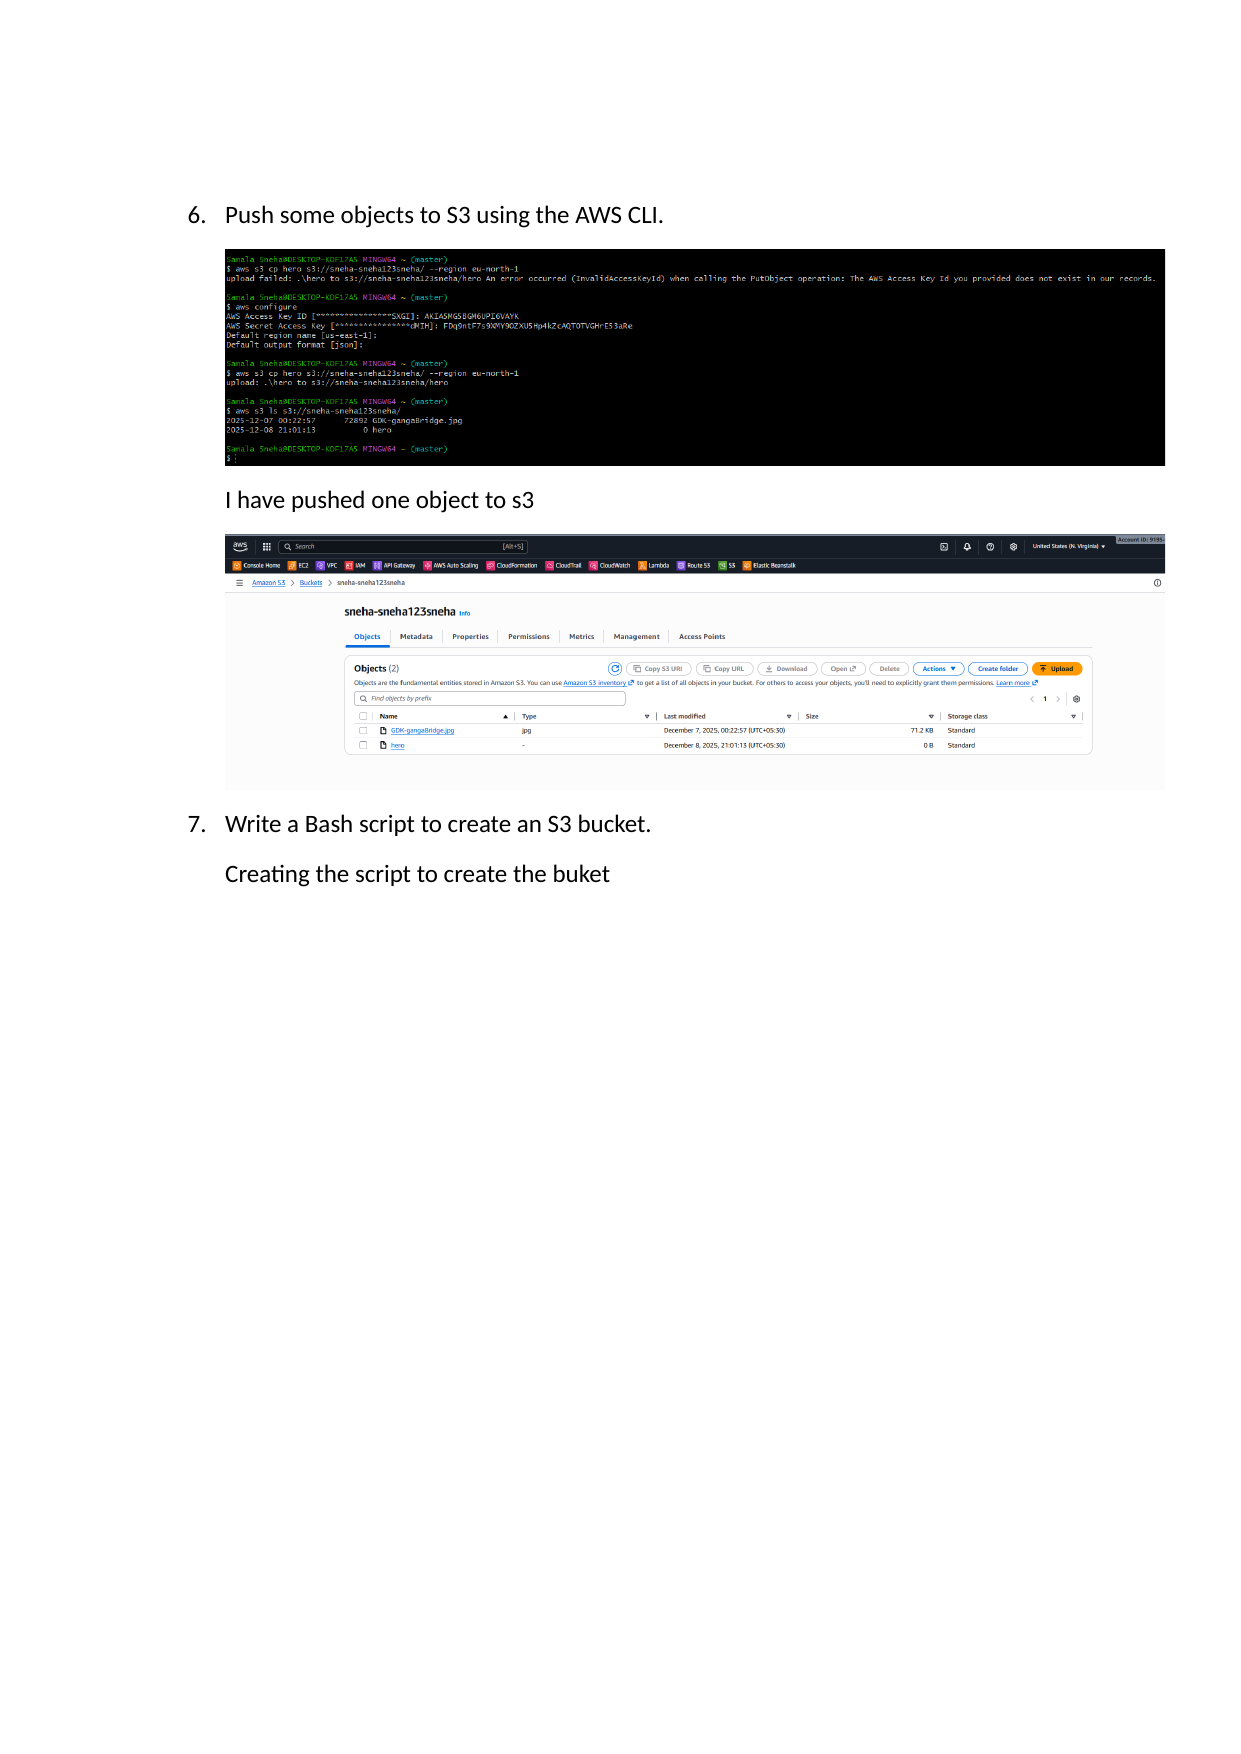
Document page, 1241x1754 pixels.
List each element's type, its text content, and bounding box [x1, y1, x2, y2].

text I have pushed one object to s3 [225, 484, 1090, 515]
text Creating the script to create the buket [225, 858, 1090, 888]
picture [225, 249, 1166, 466]
list Write a Bash script to create an S3 bucket. [187, 808, 1090, 839]
list Push some objects to S3 using the AWS CLI. [187, 199, 1090, 230]
picture [225, 534, 1166, 790]
